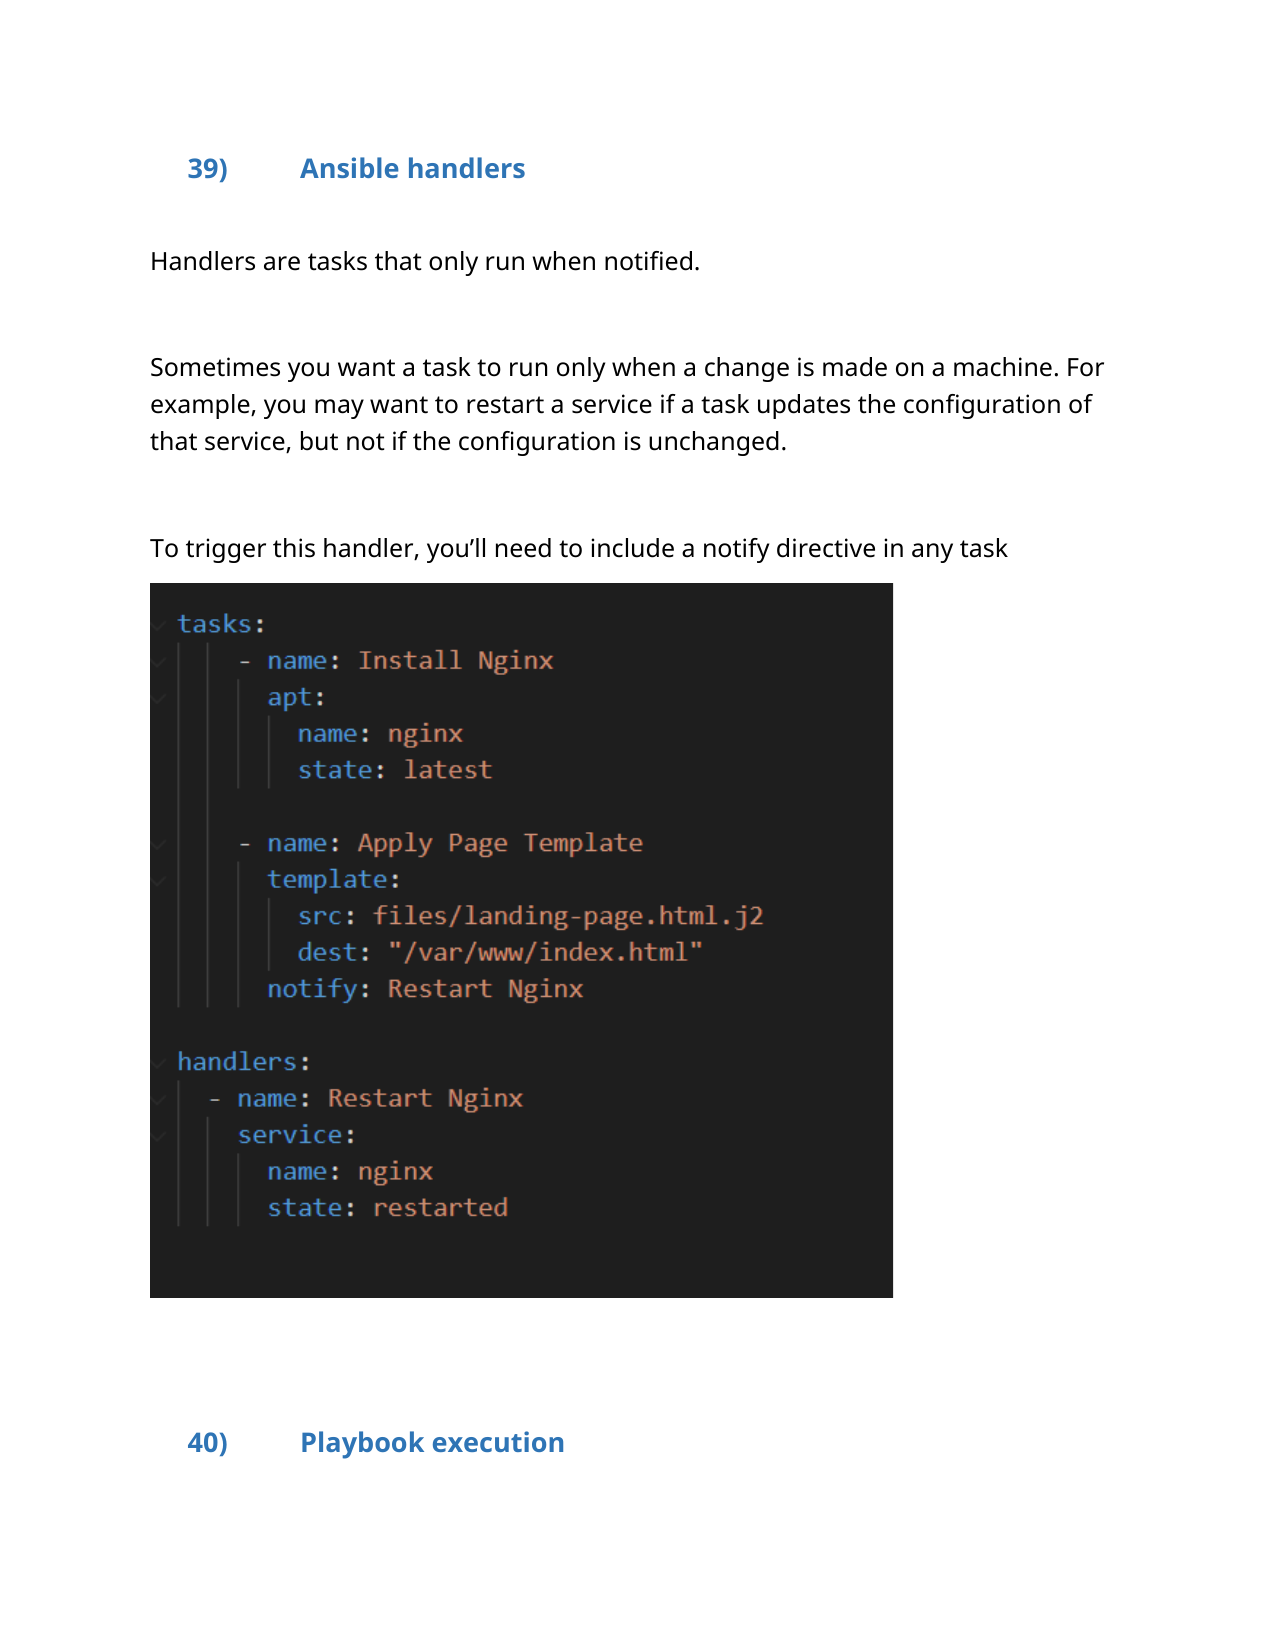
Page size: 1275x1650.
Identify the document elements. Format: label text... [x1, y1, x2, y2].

subtitle Playbook execution [187, 1424, 1125, 1461]
text Handlers are tasks that only run when notified. [150, 243, 1125, 277]
text Sometimes you want a task to run only when a change is made on a machine. For example, you may want to restart a service if a task updates the configuration of that service, but not if the configuration is unchanged. [150, 350, 1125, 458]
text To trigger this handler, you’ll need to include a notify directive in any task [150, 531, 1125, 564]
subtitle Ansible handlers [187, 150, 1125, 187]
picture [150, 583, 894, 1298]
